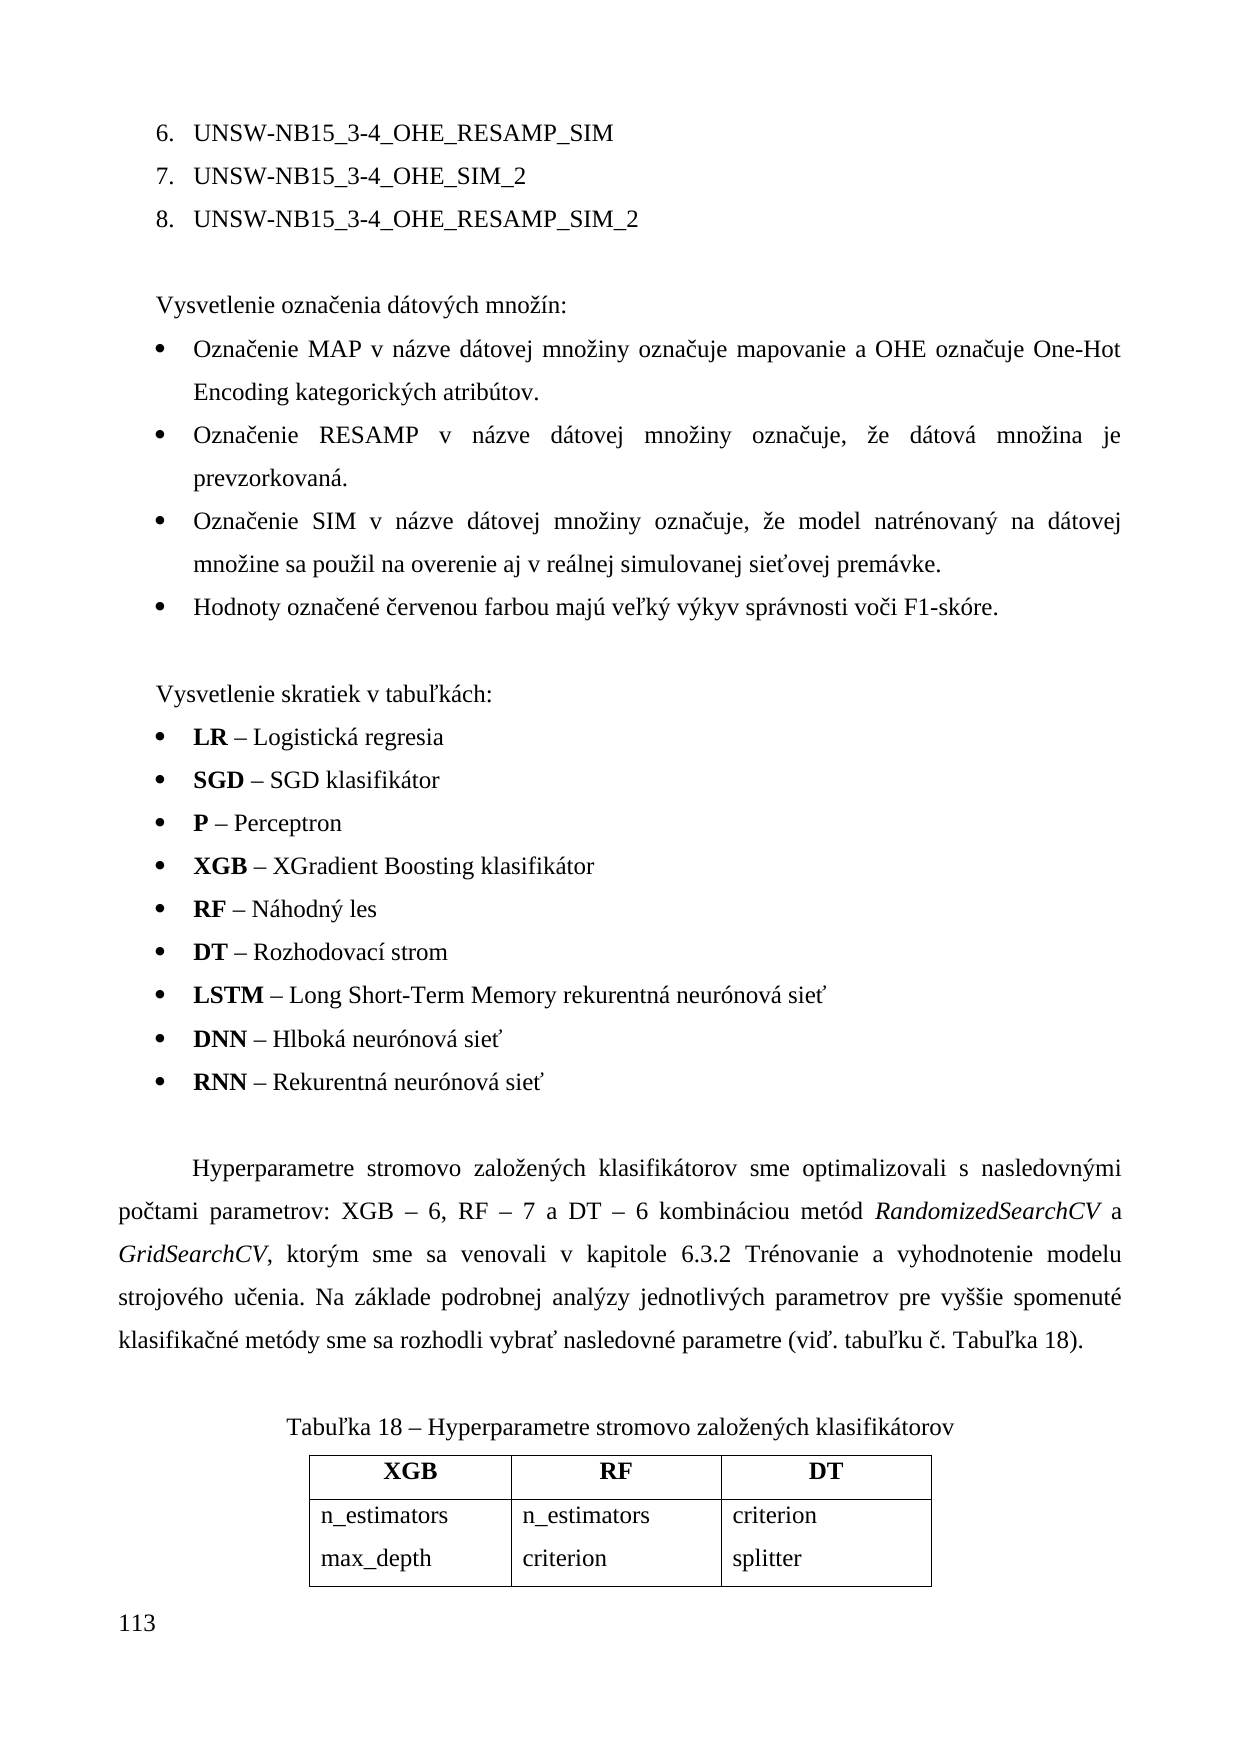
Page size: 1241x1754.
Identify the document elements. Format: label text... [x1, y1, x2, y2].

list DNN – Hlboká neurónová sieť [156, 1024, 1122, 1052]
table_header RF [512, 1456, 721, 1499]
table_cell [512, 1500, 721, 1586]
list Označenie MAP v názve dátovej množiny označuje mapovanie a OHE označuje One-Hot Encoding kategorických atribútov. [156, 334, 1122, 406]
text Vysvetlenie označenia dátových množín: [118, 291, 1122, 319]
list DT – Rozhodovací strom [156, 937, 1122, 966]
list UNSW-NB15_3-4_OHE_RESAMP_SIM [156, 118, 1122, 147]
list Označenie SIM v názve dátovej množiny označuje, že model natrénovaný na dátovej množine sa použil na overenie aj v reálnej simulovanej sieťovej premávke. [156, 506, 1122, 578]
list P – Perceptron [156, 808, 1122, 837]
table_header XGB [310, 1456, 511, 1499]
list RF – Náhodný les [156, 894, 1122, 923]
list SGD – SGD klasifikátor [156, 765, 1122, 794]
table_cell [310, 1500, 511, 1586]
text Tabuľka 18 – Hyperparametre stromovo založených klasifikátorov [118, 1412, 1122, 1441]
list XGB – XGradient Boosting klasifikátor [156, 851, 1122, 880]
list LR – Logistická regresia [156, 722, 1122, 751]
list LSTM – Long Short-Term Memory rekurentná neurónová sieť [156, 981, 1122, 1009]
table_header DT [722, 1456, 931, 1499]
list UNSW-NB15_3-4_OHE_SIM_2 [156, 161, 1122, 190]
text Vysvetlenie skratiek v tabuľkách: [118, 679, 1122, 707]
text Hyperparametre stromovo založených klasifikátorov sme optimalizovali s nasledovnými počtami parametrov: XGB – 6, RF – 7 a DT – 6 kombináciou metód RandomizedSearchCV a GridSearchCV, ktorým sme sa venovali v kapitole 5.3.2 Trénovanie a vyhodnotenie modelu strojového učenia. Na základe podrobnej analýzy jednotlivých parametrov pre vyššie spomenuté klasifikačné metódy sme sa rozhodli vybrať nasledovné parametre (viď. tabuľku č. 17). [118, 1153, 1122, 1354]
list Označenie RESAMP v názve dátovej množiny označuje, že dátová množina je prevzorkovaná. [156, 420, 1122, 492]
list RNN – Rekurentná neurónová sieť [156, 1067, 1122, 1096]
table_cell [722, 1500, 931, 1586]
list Hodnoty označené červenou farbou majú veľký výkyv správnosti voči F1-skóre. [156, 592, 1122, 621]
list UNSW-NB15_3-4_OHE_RESAMP_SIM_2 [156, 204, 1122, 233]
